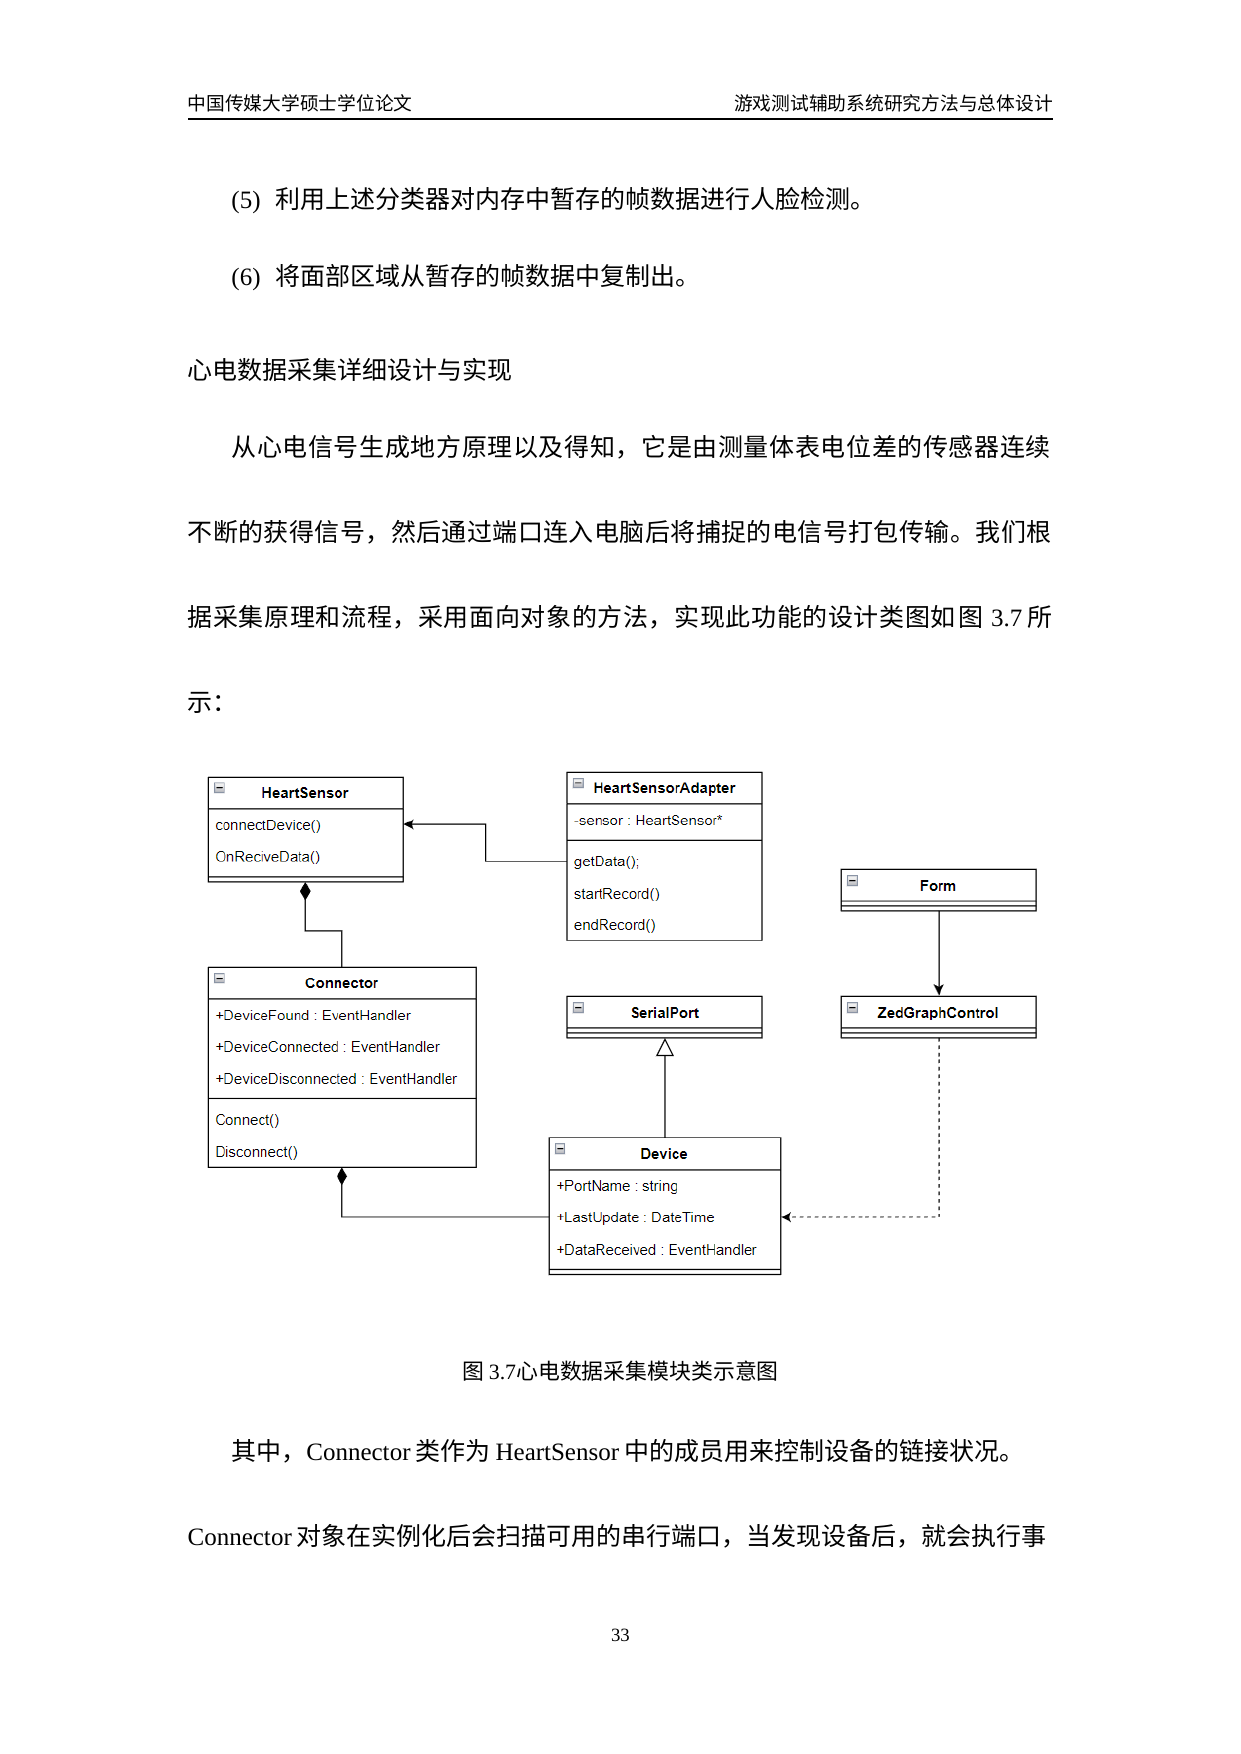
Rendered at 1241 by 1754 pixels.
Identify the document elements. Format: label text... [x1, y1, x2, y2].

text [187, 1416, 1053, 1569]
list 利用上述分类器对内存中暂存的帧数据进行人脸检测。 [231, 164, 1053, 232]
text 心电数据采集详细设计与实现 [187, 335, 1053, 403]
list 将面部区域从暂存的帧数据中复制出。 [231, 241, 1053, 309]
picture [187, 743, 1053, 1295]
